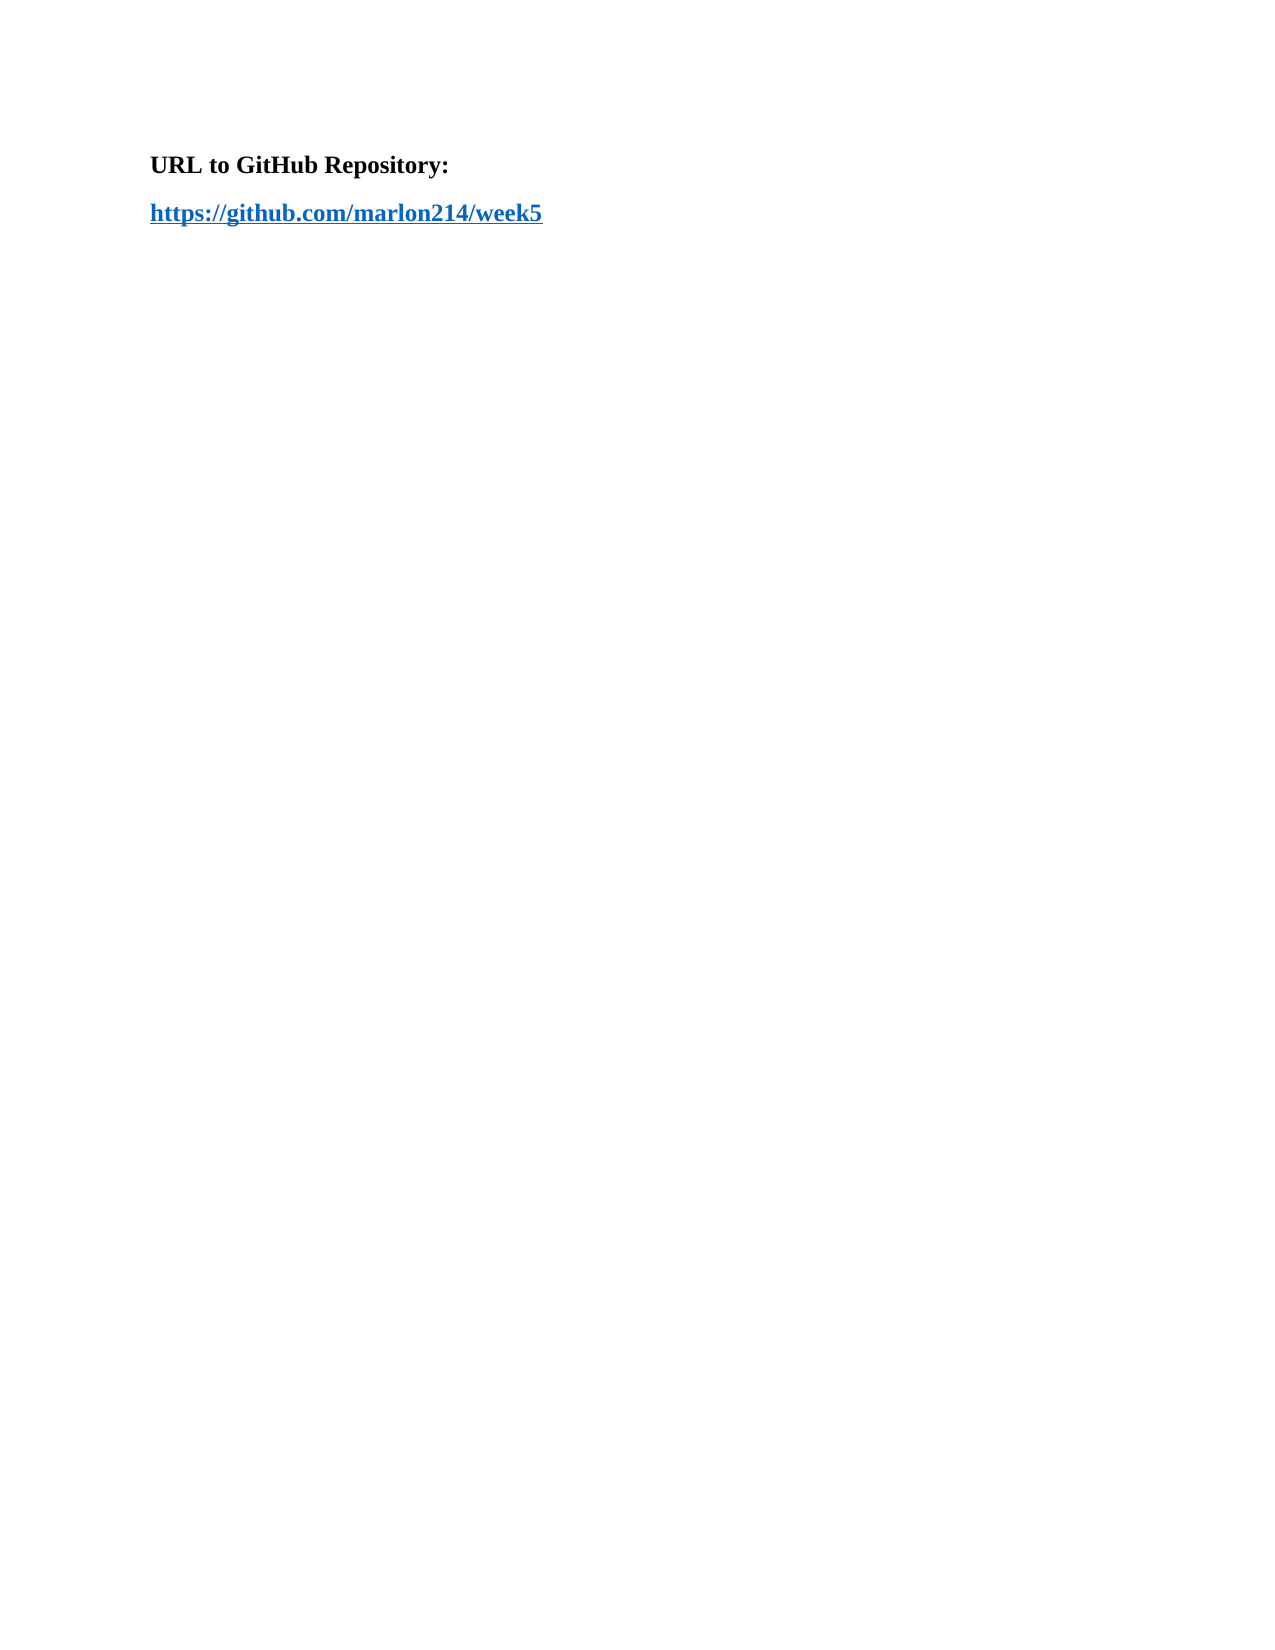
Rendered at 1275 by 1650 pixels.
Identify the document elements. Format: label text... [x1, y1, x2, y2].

text https://github.com/marlon214/week5 [150, 198, 1125, 226]
text URL to GitHub Repository: [150, 150, 1125, 179]
